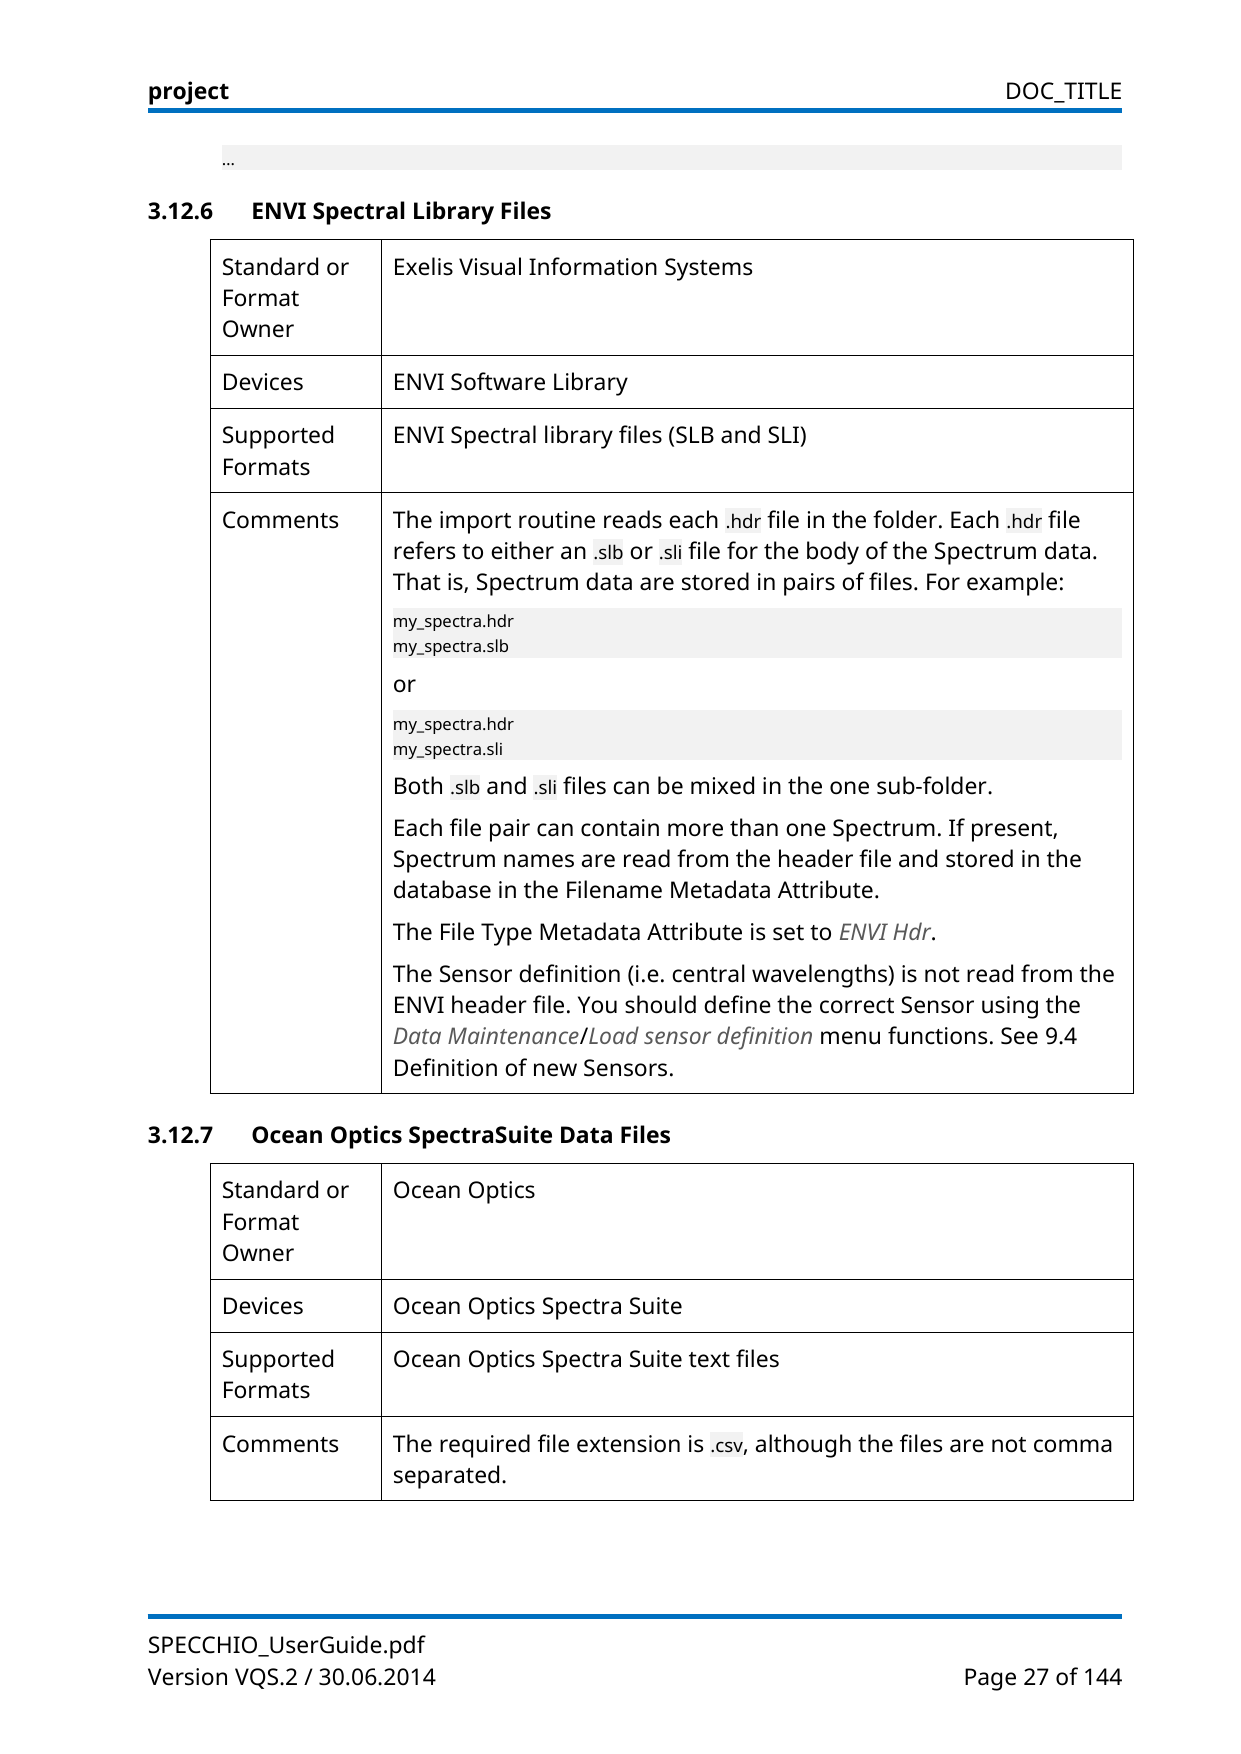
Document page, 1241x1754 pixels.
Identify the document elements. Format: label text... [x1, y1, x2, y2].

table_header Ocean Optics [382, 1164, 1133, 1278]
table_header Standard or Format Owner [211, 1164, 381, 1278]
text … [222, 145, 1122, 170]
subtitle ENVI Spectral Library Files [148, 195, 1122, 226]
table_cell Devices [211, 1280, 381, 1332]
table_cell Supported Formats [211, 1333, 381, 1416]
table_cell ENVI Spectral library files (SLB and SLI) [382, 409, 1133, 492]
table_cell Comments [211, 1417, 381, 1500]
table_cell ENVI Software Library [382, 356, 1133, 408]
table_cell Ocean Optics Spectra Suite [382, 1280, 1133, 1332]
table_cell Supported Formats [211, 409, 381, 492]
table_cell Ocean Optics Spectra Suite text files [382, 1333, 1133, 1416]
table_cell Comments [211, 493, 381, 1093]
subtitle Ocean Optics SpectraSuite Data Files [148, 1119, 1122, 1150]
table_cell Devices [211, 356, 381, 408]
table_cell The required file extension is .csv, although the files are not comma separated. [382, 1417, 1133, 1500]
table_cell The import routine reads each .hdr file in the folder. Each .hdr file refers to either an .slb or .sli file for the body of the Spectrum data. That is, Spectrum data are stored in pairs of files. For example: my_spectra.hdr my_spectra.slb or my_spectra.hdr my_spectra.sli Both .slb and .sli files can be mixed in the one sub-folder. Each file pair can contain more than one Spectrum. If present, Spectrum names are read from the header file and stored in the database in the Filename Metadata Attribute. The File Type Metadata Attribute is set to ENVI Hdr. The Sensor definition (i.e. central wavelengths) is not read from the ENVI header file. You should define the correct Sensor using the Data Maintenance/Load sensor definition menu functions. See 9.4 Definition of new Sensors. [382, 493, 1133, 1093]
table_header Exelis Visual Information Systems [382, 240, 1133, 354]
table_header Standard or Format Owner [211, 240, 381, 354]
